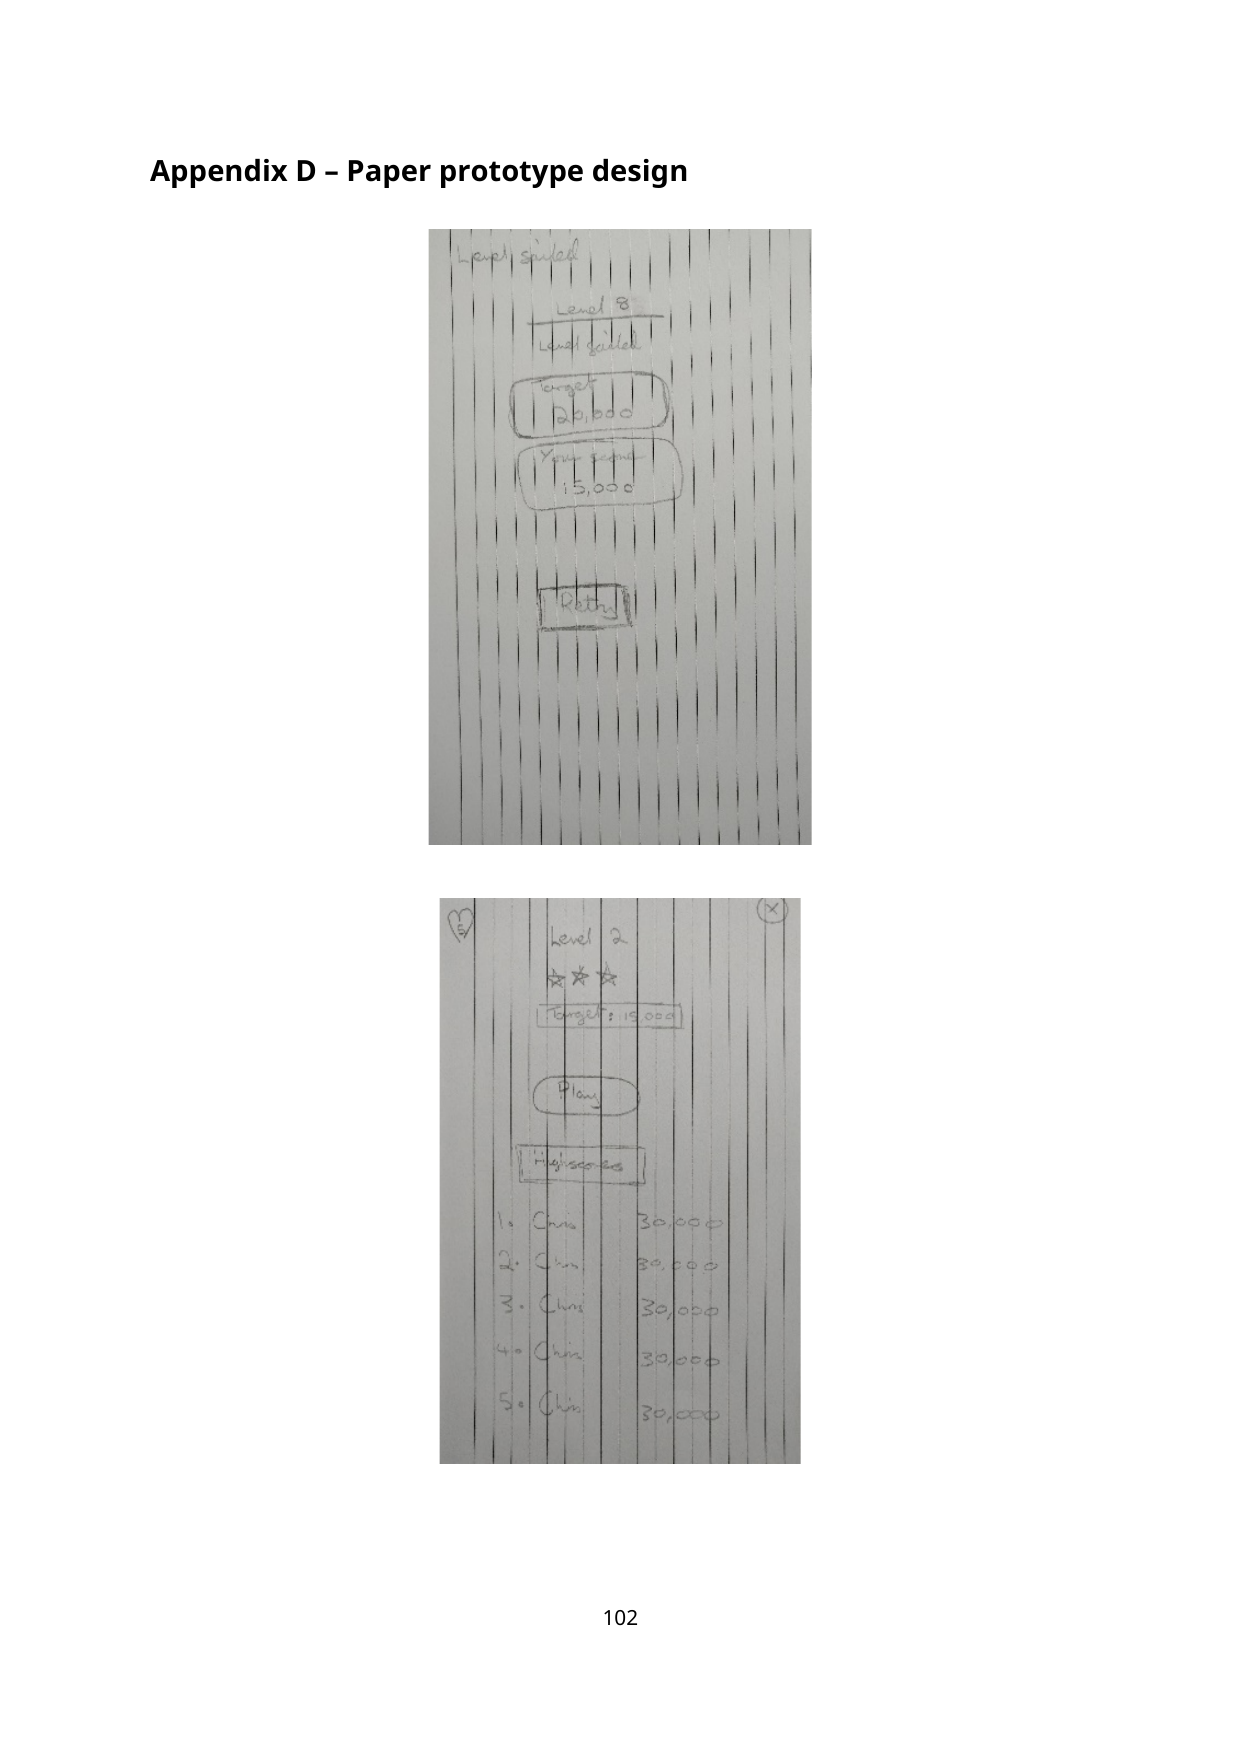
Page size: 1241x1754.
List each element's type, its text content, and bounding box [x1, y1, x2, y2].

subtitle Appendix D – Paper prototype design [150, 150, 1090, 190]
picture [428, 229, 812, 845]
picture [439, 898, 801, 1464]
